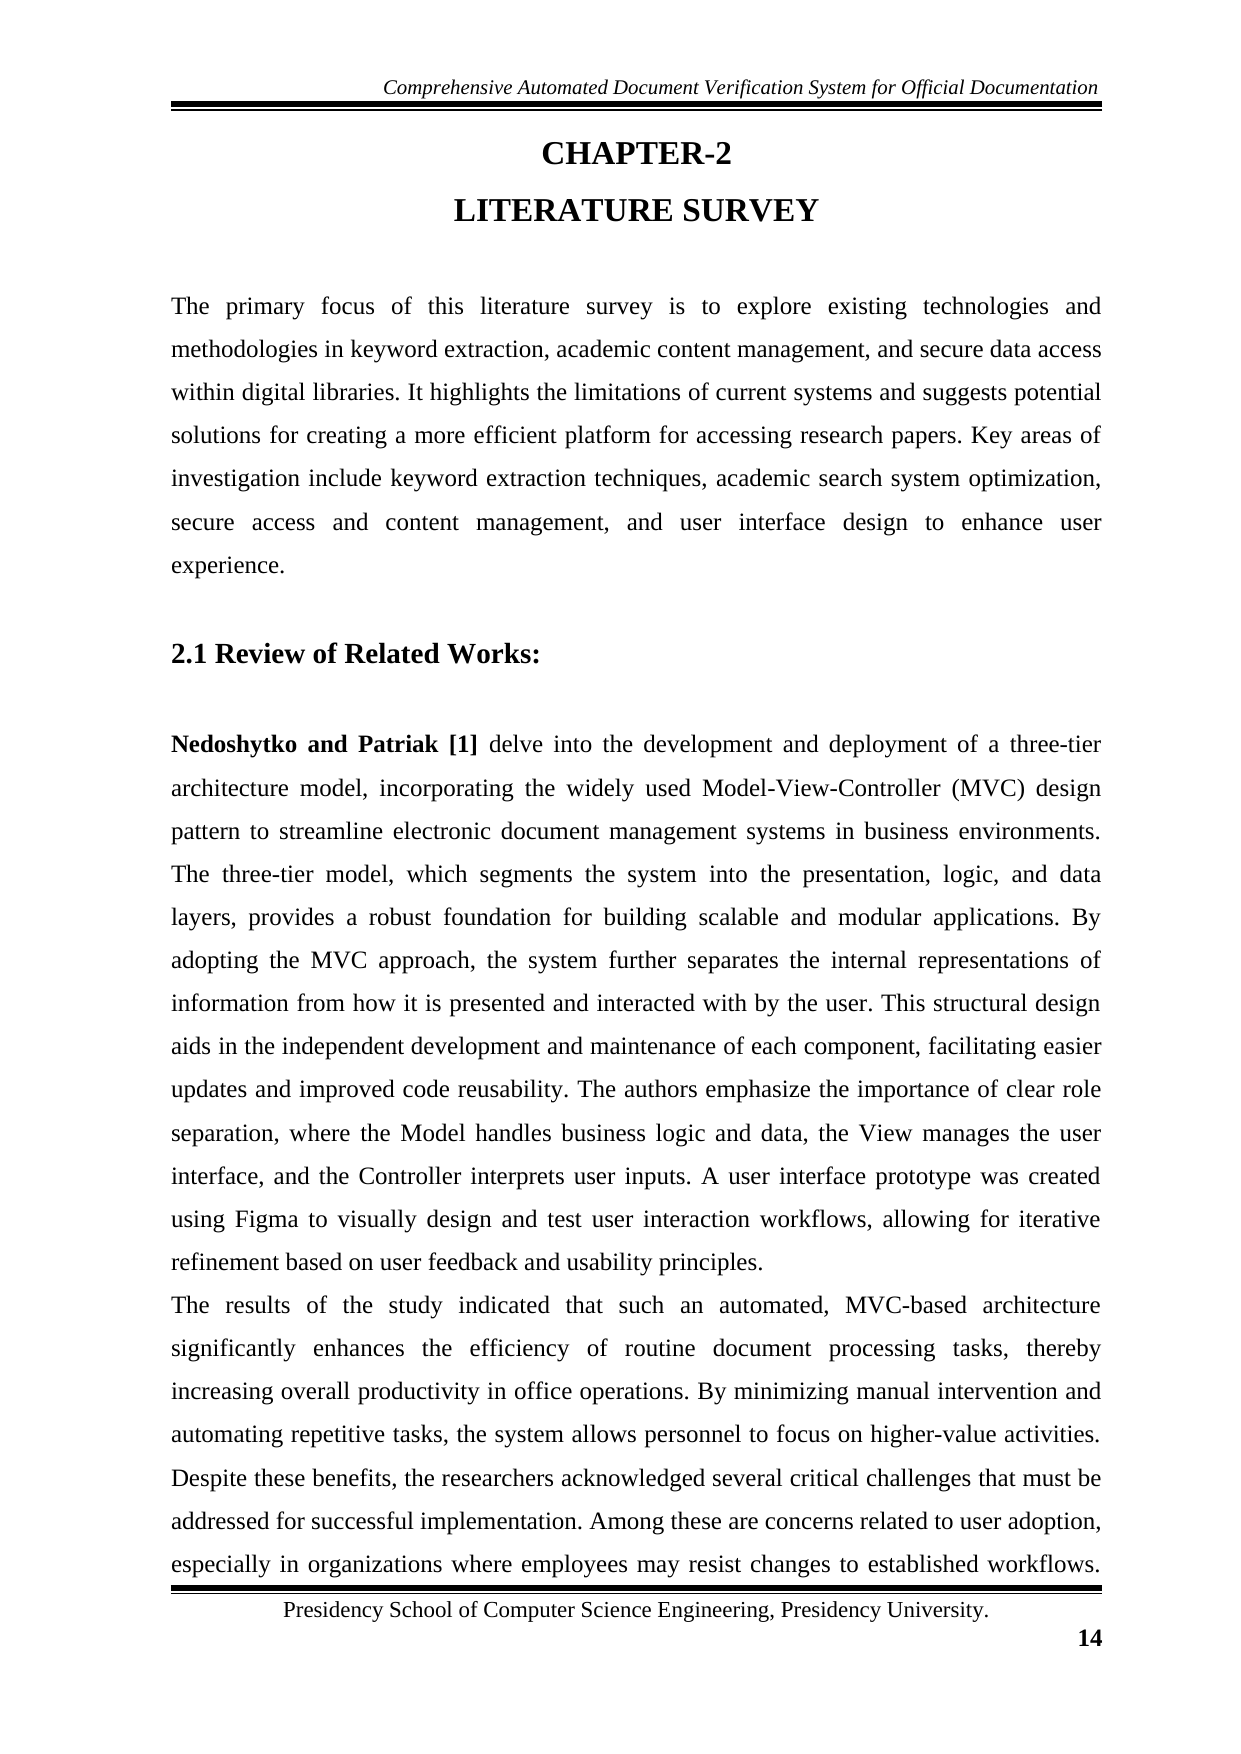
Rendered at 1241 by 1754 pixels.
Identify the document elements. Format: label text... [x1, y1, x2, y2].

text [171, 1290, 1102, 1578]
text CHAPTER-2 [171, 133, 1102, 171]
text The primary focus of this literature survey is to explore existing technologies and methodologies in keyword extraction, academic content management, and secure data access within digital libraries. It highlights the limitations of current systems and suggests potential solutions for creating a more efficient platform for accessing research papers. Key areas of investigation include keyword extraction techniques, academic search system optimization, secure access and content management, and user interface design to enhance user experience. [171, 291, 1102, 578]
text 2.1 Review of Related Works: [171, 636, 1102, 669]
text LITERATURE SURVEY [171, 190, 1102, 229]
text Nedoshytko and Patriak [1] delve into the development and deployment of a three-tier architecture model, incorporating the widely used Model-View-Controller (MVC) design pattern to streamline electronic document management systems in business environments. The three-tier model, which segments the system into the presentation, logic, and data layers, provides a robust foundation for building scalable and modular applications. By adopting the MVC approach, the system further separates the internal representations of information from how it is presented and interacted with by the user. This structural design aids in the independent development and maintenance of each component, facilitating easier updates and improved code reusability. The authors emphasize the importance of clear role separation, where the Model handles business logic and data, the View manages the user interface, and the Controller interprets user inputs. A user interface prototype was created using Figma to visually design and test user interaction workflows, allowing for iterative refinement based on user feedback and usability principles. [171, 729, 1102, 1276]
